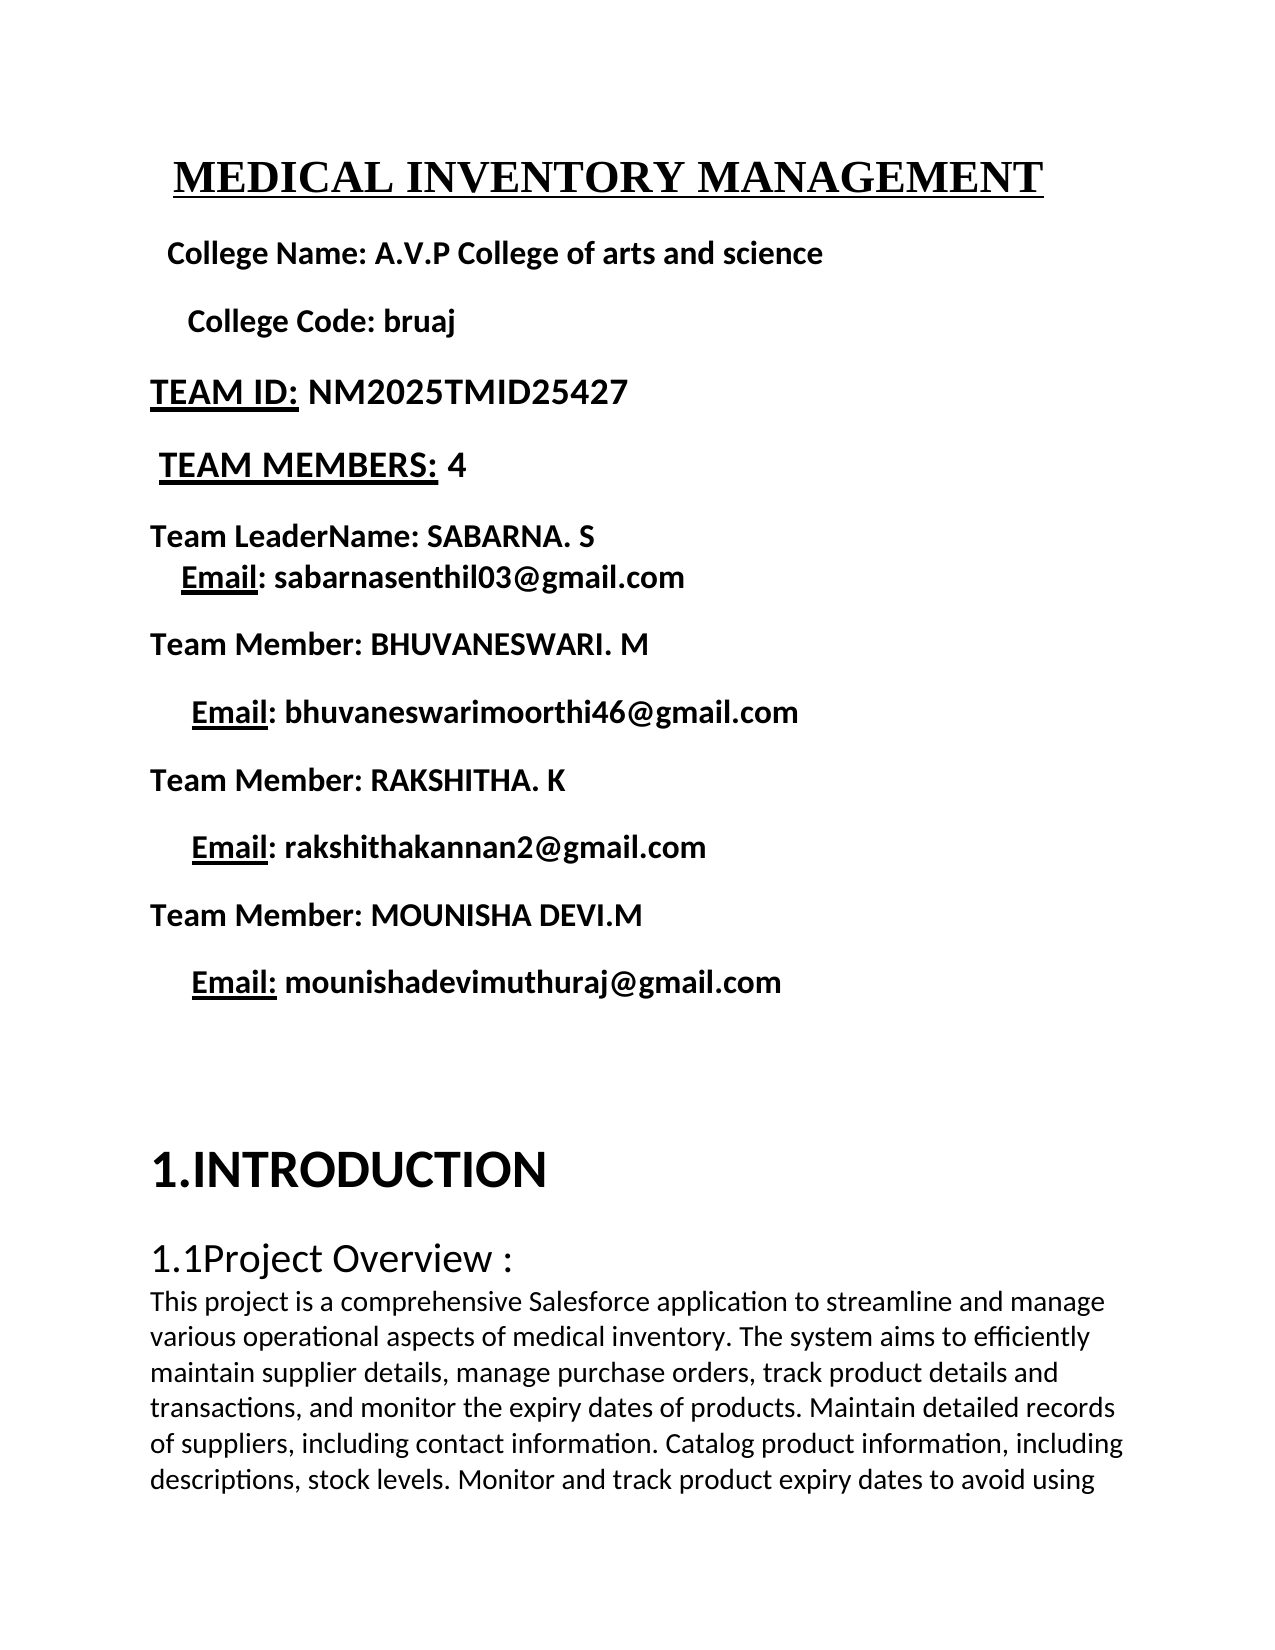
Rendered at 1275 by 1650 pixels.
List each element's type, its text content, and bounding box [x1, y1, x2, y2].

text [150, 1283, 1125, 1496]
text Email: sabarnasenthil03@gmail.com [150, 556, 1125, 596]
text College Name: A.V.P College of arts and science [150, 232, 1125, 273]
text Email: rakshithakannan2@gmail.com [150, 826, 1125, 867]
text TEAM ID: NM2025TMID25427 [150, 368, 1125, 414]
text Team LeaderName: SABARNA. S [150, 515, 1125, 556]
text Team Member: BHUVANESWARI. M [150, 623, 1125, 664]
text 1.INTRODUCTION [150, 1135, 1125, 1201]
text Email: mounishadevimuthuraj@gmail.com [150, 961, 1125, 1002]
text TEAM MEMBERS: 4 [150, 441, 1125, 487]
text Team Member: RAKSHITHA. K [150, 758, 1125, 799]
text College Code: bruaj [150, 300, 1125, 341]
subtitle MEDICAL INVENTORY MANAGEMENT [150, 150, 1125, 203]
text Email: bhuvaneswarimoorthi46@gmail.com [150, 691, 1125, 732]
text 1.1Project Overview : [150, 1232, 1125, 1283]
text Team Member: MOUNISHA DEVI.M [150, 894, 1125, 934]
